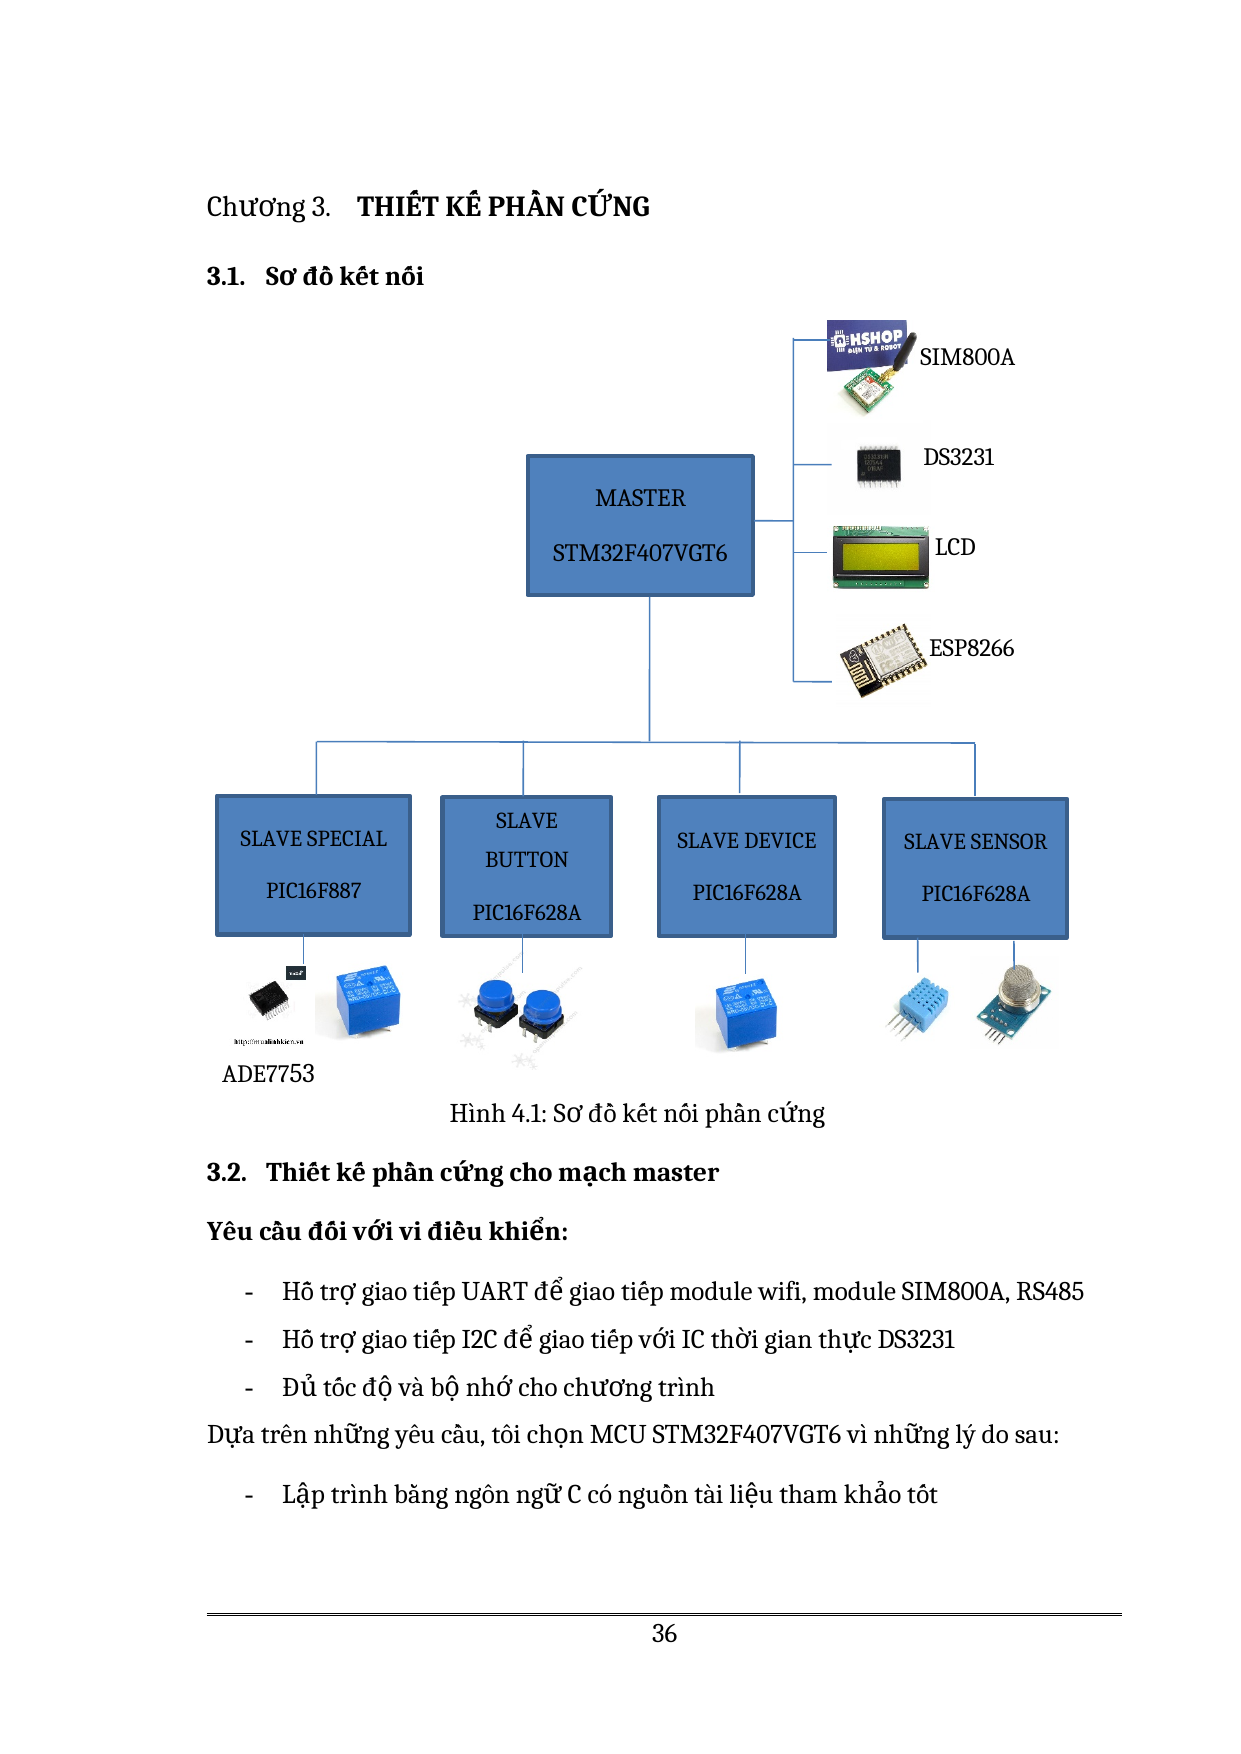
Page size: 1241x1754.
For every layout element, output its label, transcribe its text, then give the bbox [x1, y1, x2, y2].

picture [970, 956, 1059, 1049]
picture [456, 950, 583, 1070]
text Yêu cầu đối với vi điều khiển: [207, 1216, 1122, 1247]
list Hỗ trợ giao tiếp UART để giao tiếp module wifi, module SIM800A, RS485 [244, 1275, 1122, 1307]
picture [827, 320, 935, 600]
subtitle Thiết kế phần cứng cho mạch master [207, 1157, 1122, 1188]
picture [695, 963, 796, 1067]
list Đủ tốc độ và bộ nhớ cho chương trình [244, 1371, 1122, 1403]
list Lập trình bằng ngôn ngữ C có nguồn tài liệu tham khảo tốt [244, 1478, 1122, 1511]
subtitle THIẾT KẾ PHẦN CỨNG [207, 190, 1122, 223]
picture [229, 966, 306, 1046]
picture [879, 963, 955, 1057]
picture [836, 612, 931, 709]
list Hỗ trợ giao tiếp I2C để giao tiếp với IC thời gian thực DS3231 [244, 1323, 1122, 1355]
picture [315, 950, 420, 1054]
text Dựa trên những yêu cầu, tôi chọn MCU STM32F407VGT6 vì những lý do sau: [207, 1419, 1122, 1451]
subtitle Sơ đồ kết nối [207, 261, 1122, 292]
